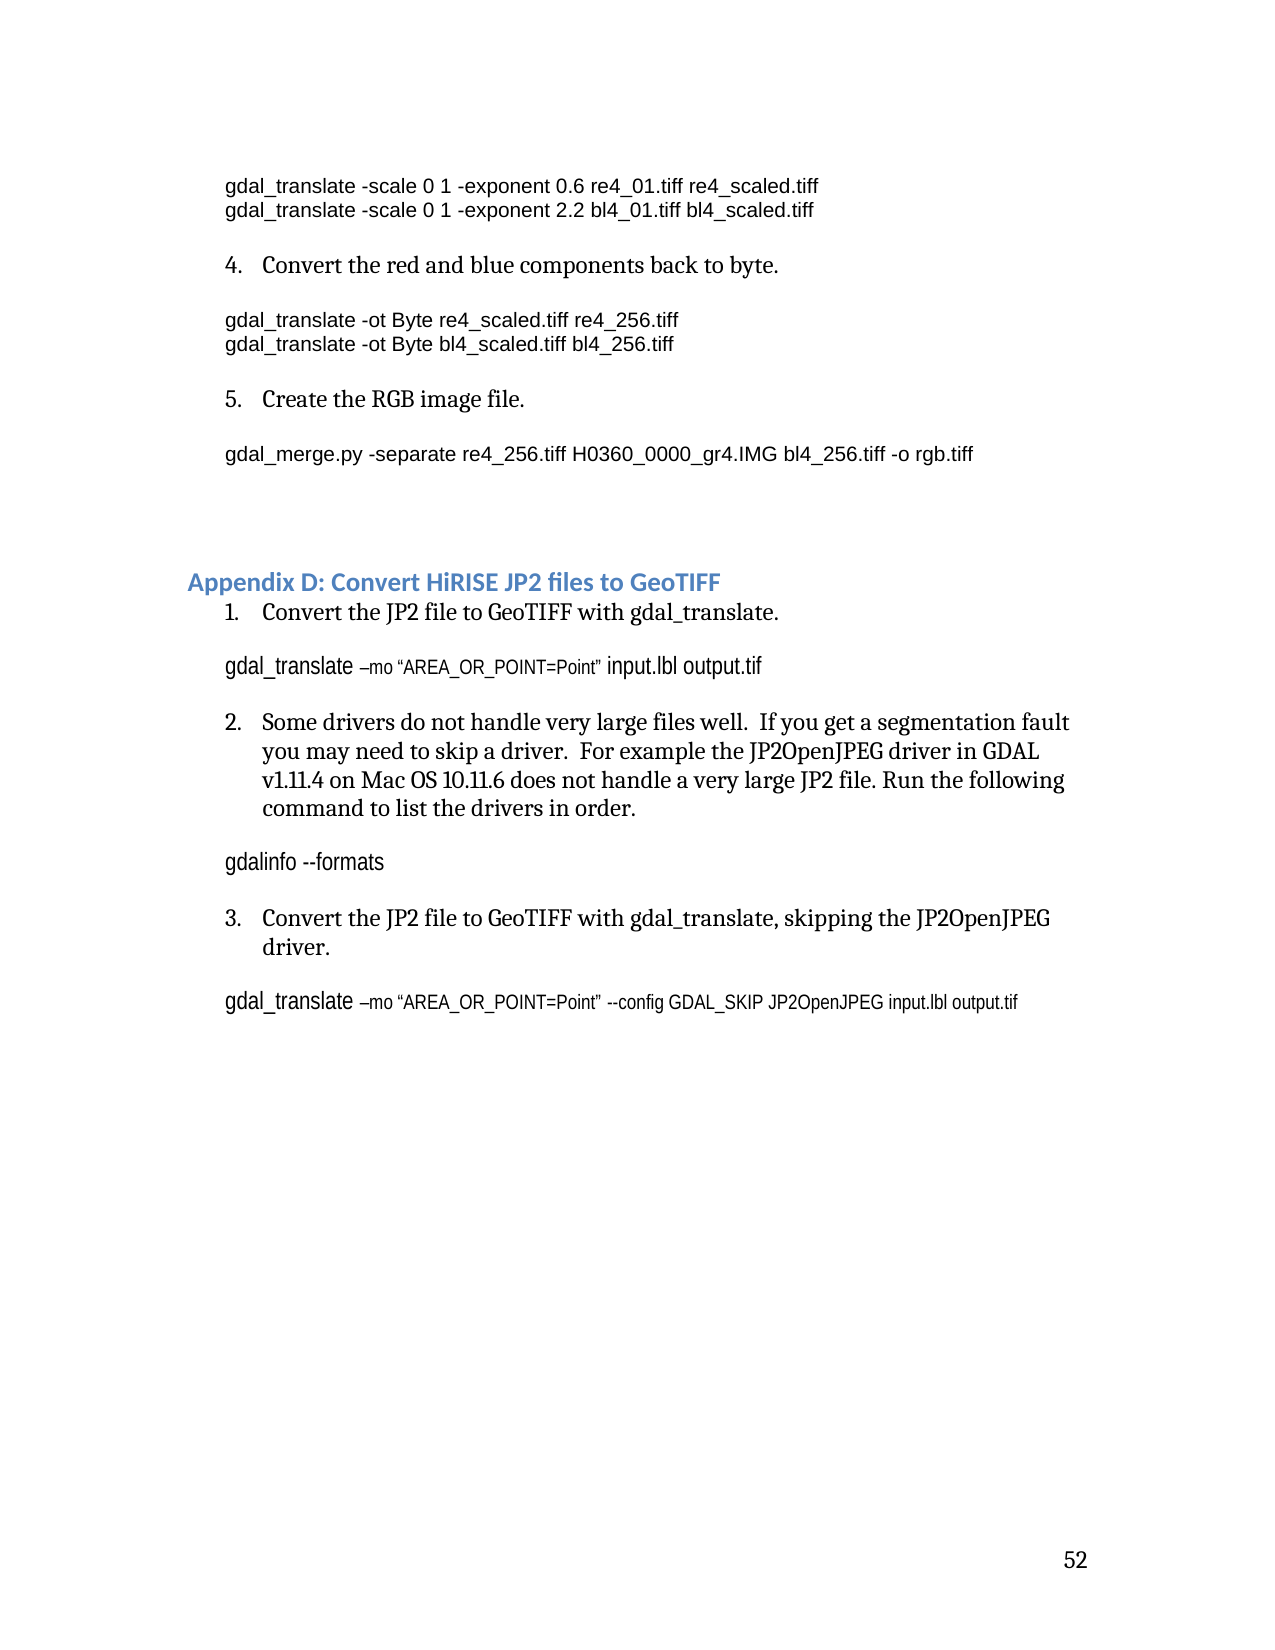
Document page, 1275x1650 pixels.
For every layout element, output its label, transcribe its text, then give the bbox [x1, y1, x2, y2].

text gdal_translate -ot Byte re4_scaled.tiff re4_256.tiff [187, 308, 1087, 332]
list Convert the JP2 file to GeoTIFF with gdal_translate, skipping the JP2OpenJPEG driver. [225, 904, 1087, 962]
text gdal_merge.py -separate re4_256.tiff H0360_0000_gr4.IMG bl4_256.tiff -o rgb.tiff [187, 442, 1087, 466]
text gdal_translate -scale 0 1 -exponent 0.6 re4_01.tiff re4_scaled.tiff [225, 174, 1087, 198]
text gdal_translate -scale 0 1 -exponent 2.2 bl4_01.tiff bl4_scaled.tiff [225, 198, 1087, 222]
list Convert the JP2 file to GeoTIFF with gdal_translate. [225, 598, 1087, 627]
list gdalinfo --formats [225, 847, 1087, 876]
list Create the RGB image file. [225, 385, 1087, 413]
text gdal_translate -ot Byte bl4_scaled.tiff bl4_256.tiff [187, 332, 1087, 356]
text gdal_translate –mo “AREA_OR_POINT=Point” input.lbl output.tif [225, 651, 1087, 679]
list Some drivers do not handle very large files well. If you get a segmentation fault you may need to skip a driver. For example the JP2OpenJPEG driver in GDAL v1.11.4 on Mac OS 10.11.6 does not handle a very large JP2 file. Run the following command to list the drivers in order. [225, 708, 1087, 823]
subtitle Appendix D: Convert HiRISE JP2 files to GeoTIFF [187, 565, 1087, 598]
text gdal_translate –mo “AREA_OR_POINT=Point” --config GDAL_SKIP JP2OpenJPEG input.lbl output.tif [225, 986, 1087, 1014]
list Convert the red and blue components back to byte. [225, 251, 1087, 279]
